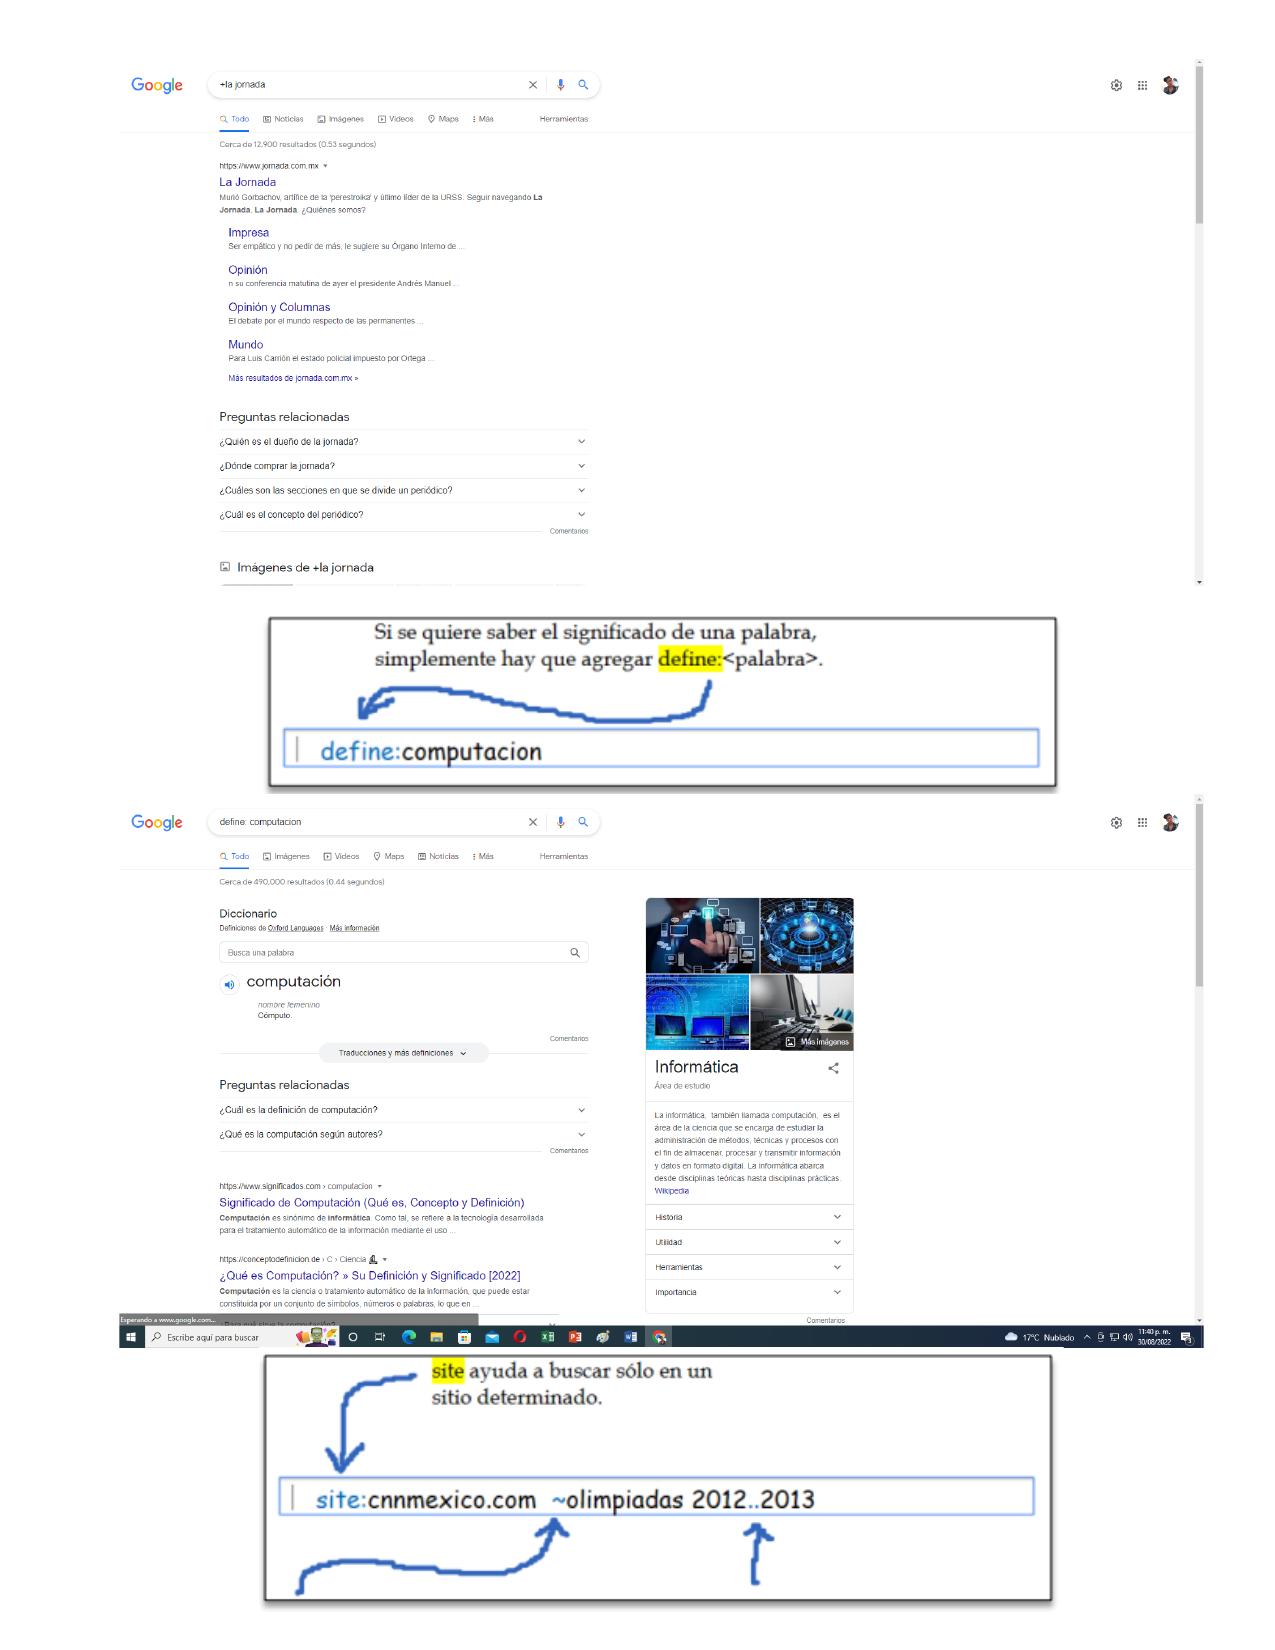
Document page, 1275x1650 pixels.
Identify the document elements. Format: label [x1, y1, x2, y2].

picture [119, 59, 1204, 586]
picture [119, 614, 1204, 1612]
